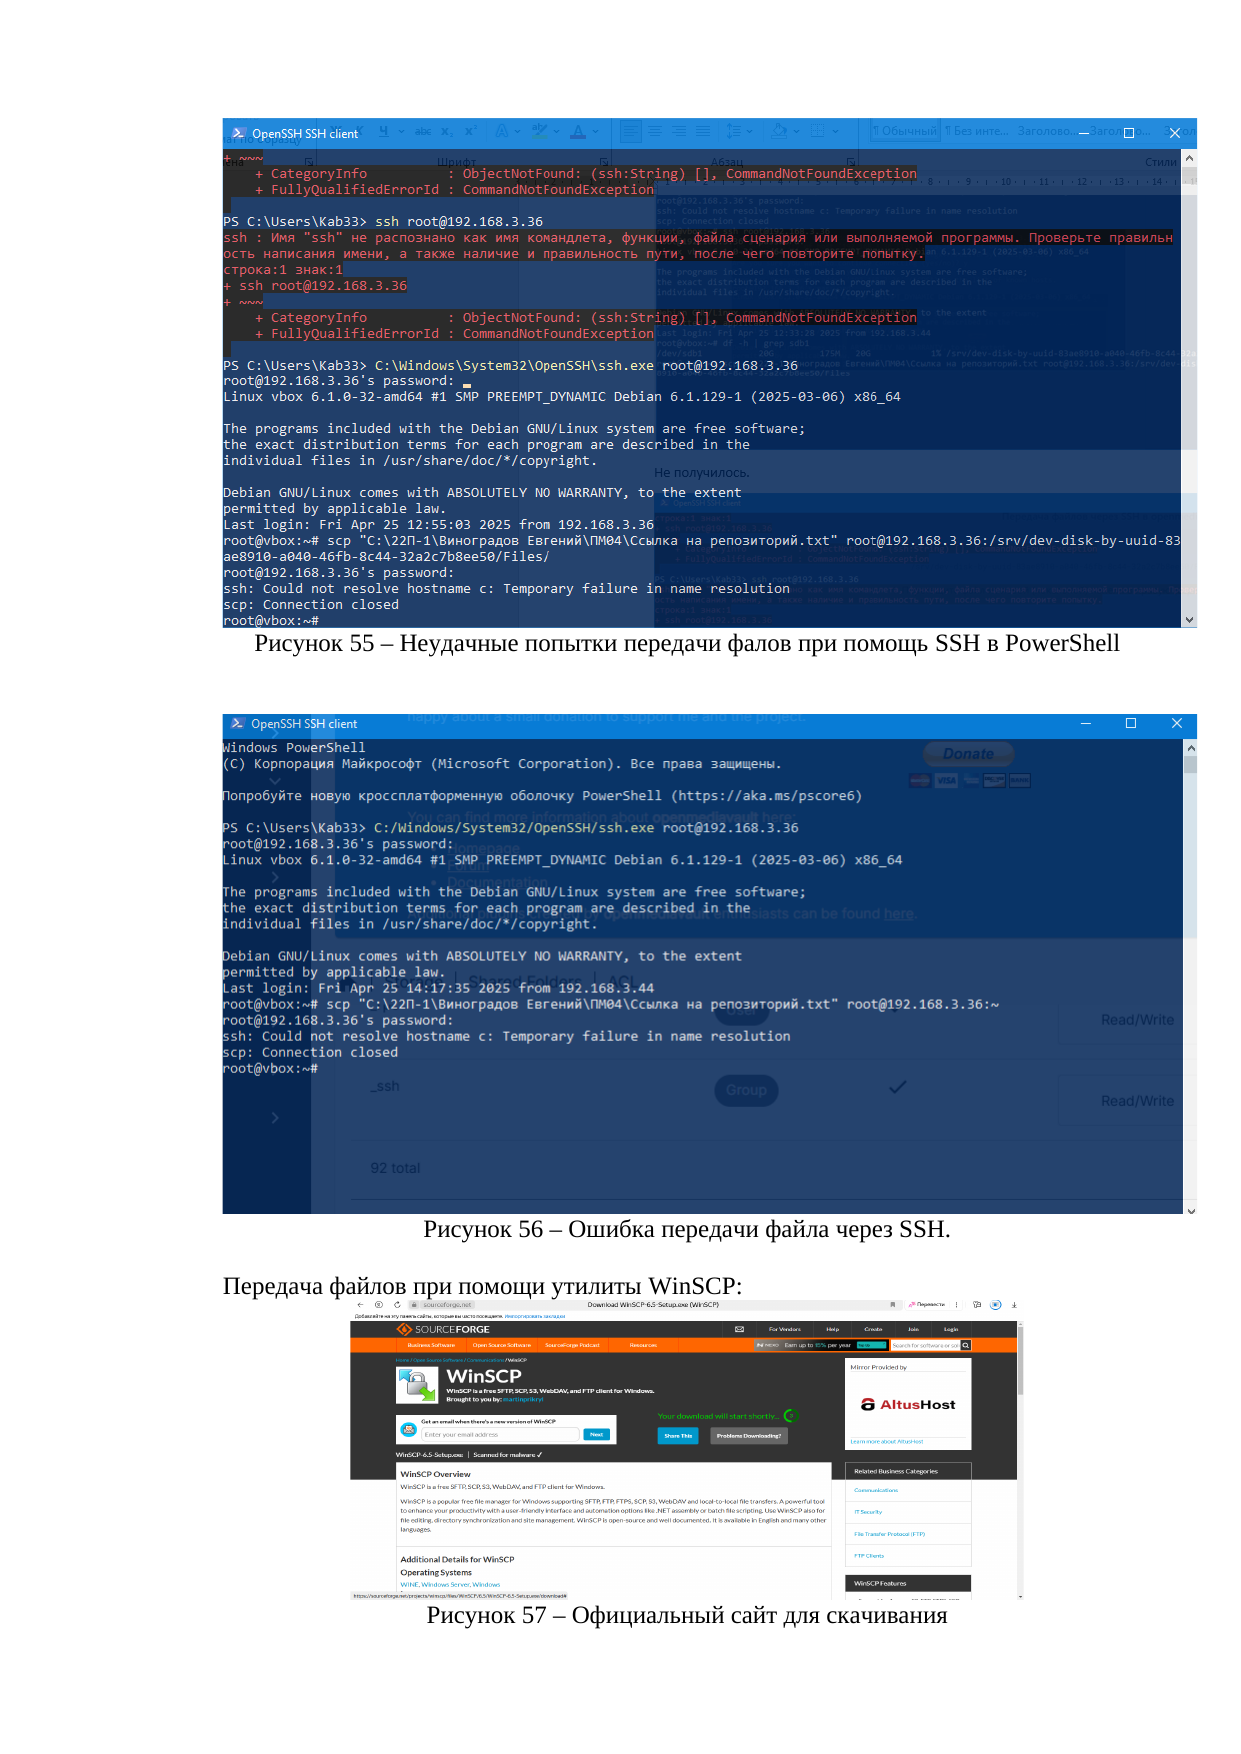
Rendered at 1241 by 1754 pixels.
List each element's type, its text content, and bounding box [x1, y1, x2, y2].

text Передача файлов при помощи утилиты WinSCP: [223, 1271, 1152, 1300]
picture [222, 118, 1198, 628]
text Рисунок 57 – Официальный сайт для скачивания [223, 1600, 1152, 1629]
text Рисунок 56 – Ошибка передачи файла через SSH. [223, 1214, 1152, 1271]
picture [350, 1300, 1024, 1600]
text Рисунок 55 – Неудачные попытки передачи фалов при помощь SSH в PowerShell [223, 628, 1152, 685]
picture [222, 714, 1198, 1214]
